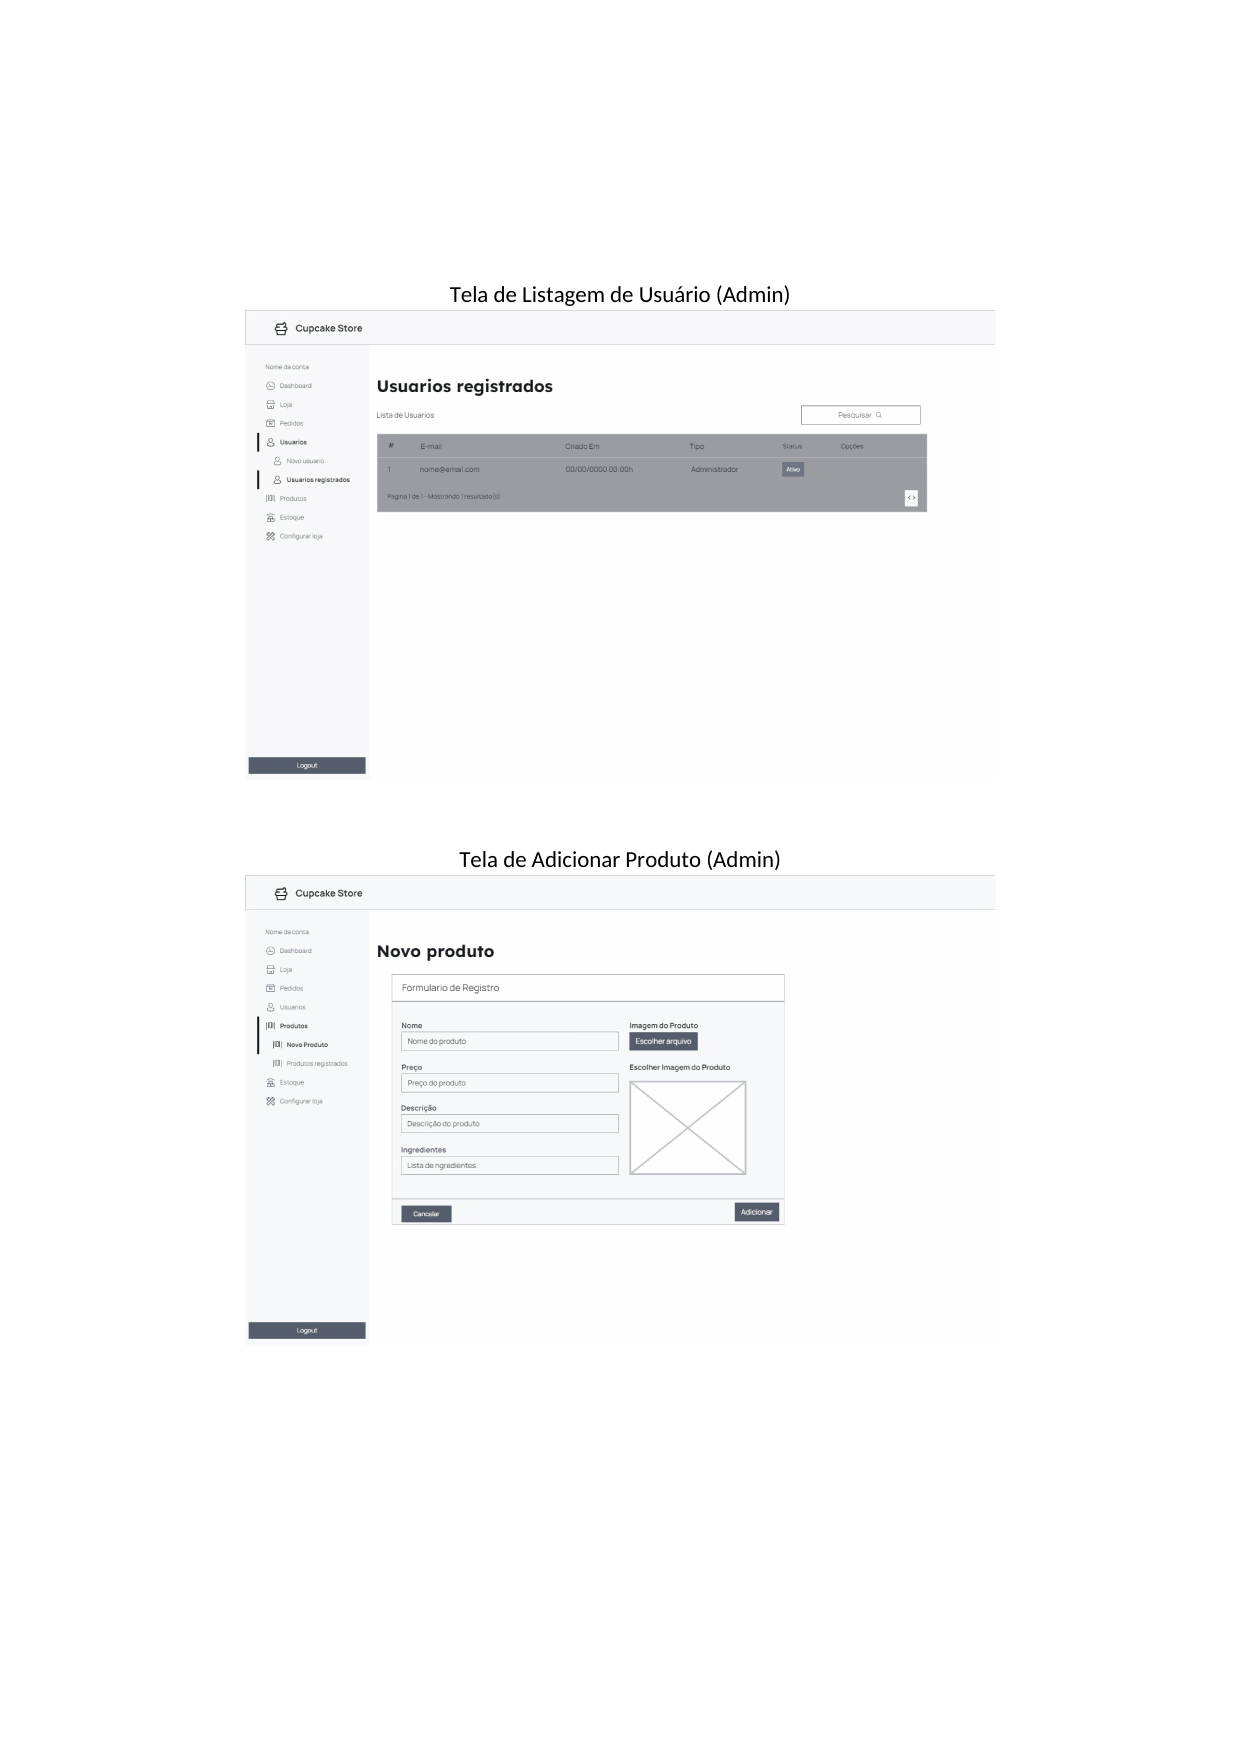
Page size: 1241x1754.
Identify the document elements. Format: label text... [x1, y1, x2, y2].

picture [245, 875, 995, 1345]
picture [245, 310, 995, 780]
